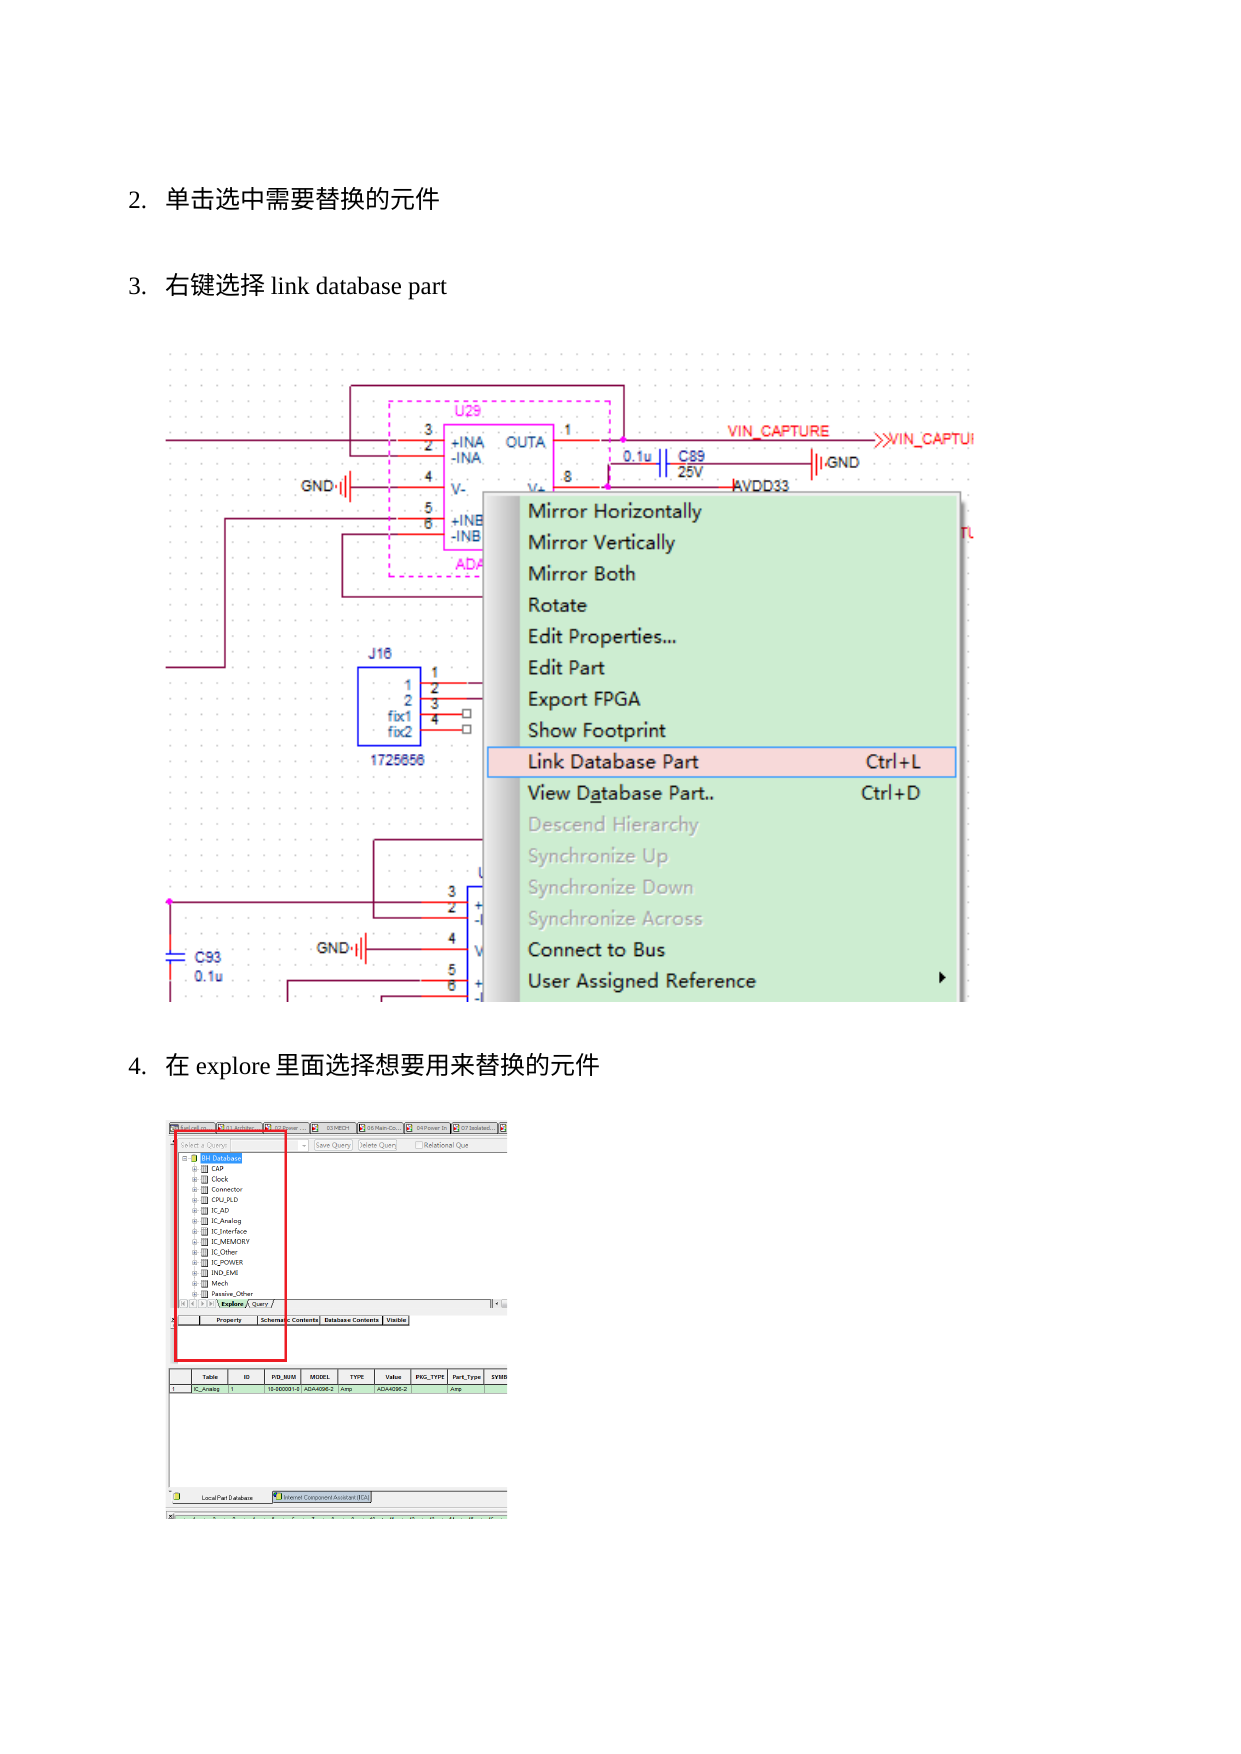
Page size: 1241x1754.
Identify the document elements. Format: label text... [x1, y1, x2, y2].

list 在explore里面选择想要用来替换的元件 [128, 1029, 1112, 1097]
picture [165, 1120, 508, 1519]
list 右键选择link database part [128, 250, 1112, 318]
picture [165, 349, 974, 1002]
list 单击选中需要替换的元件 [128, 164, 1112, 232]
